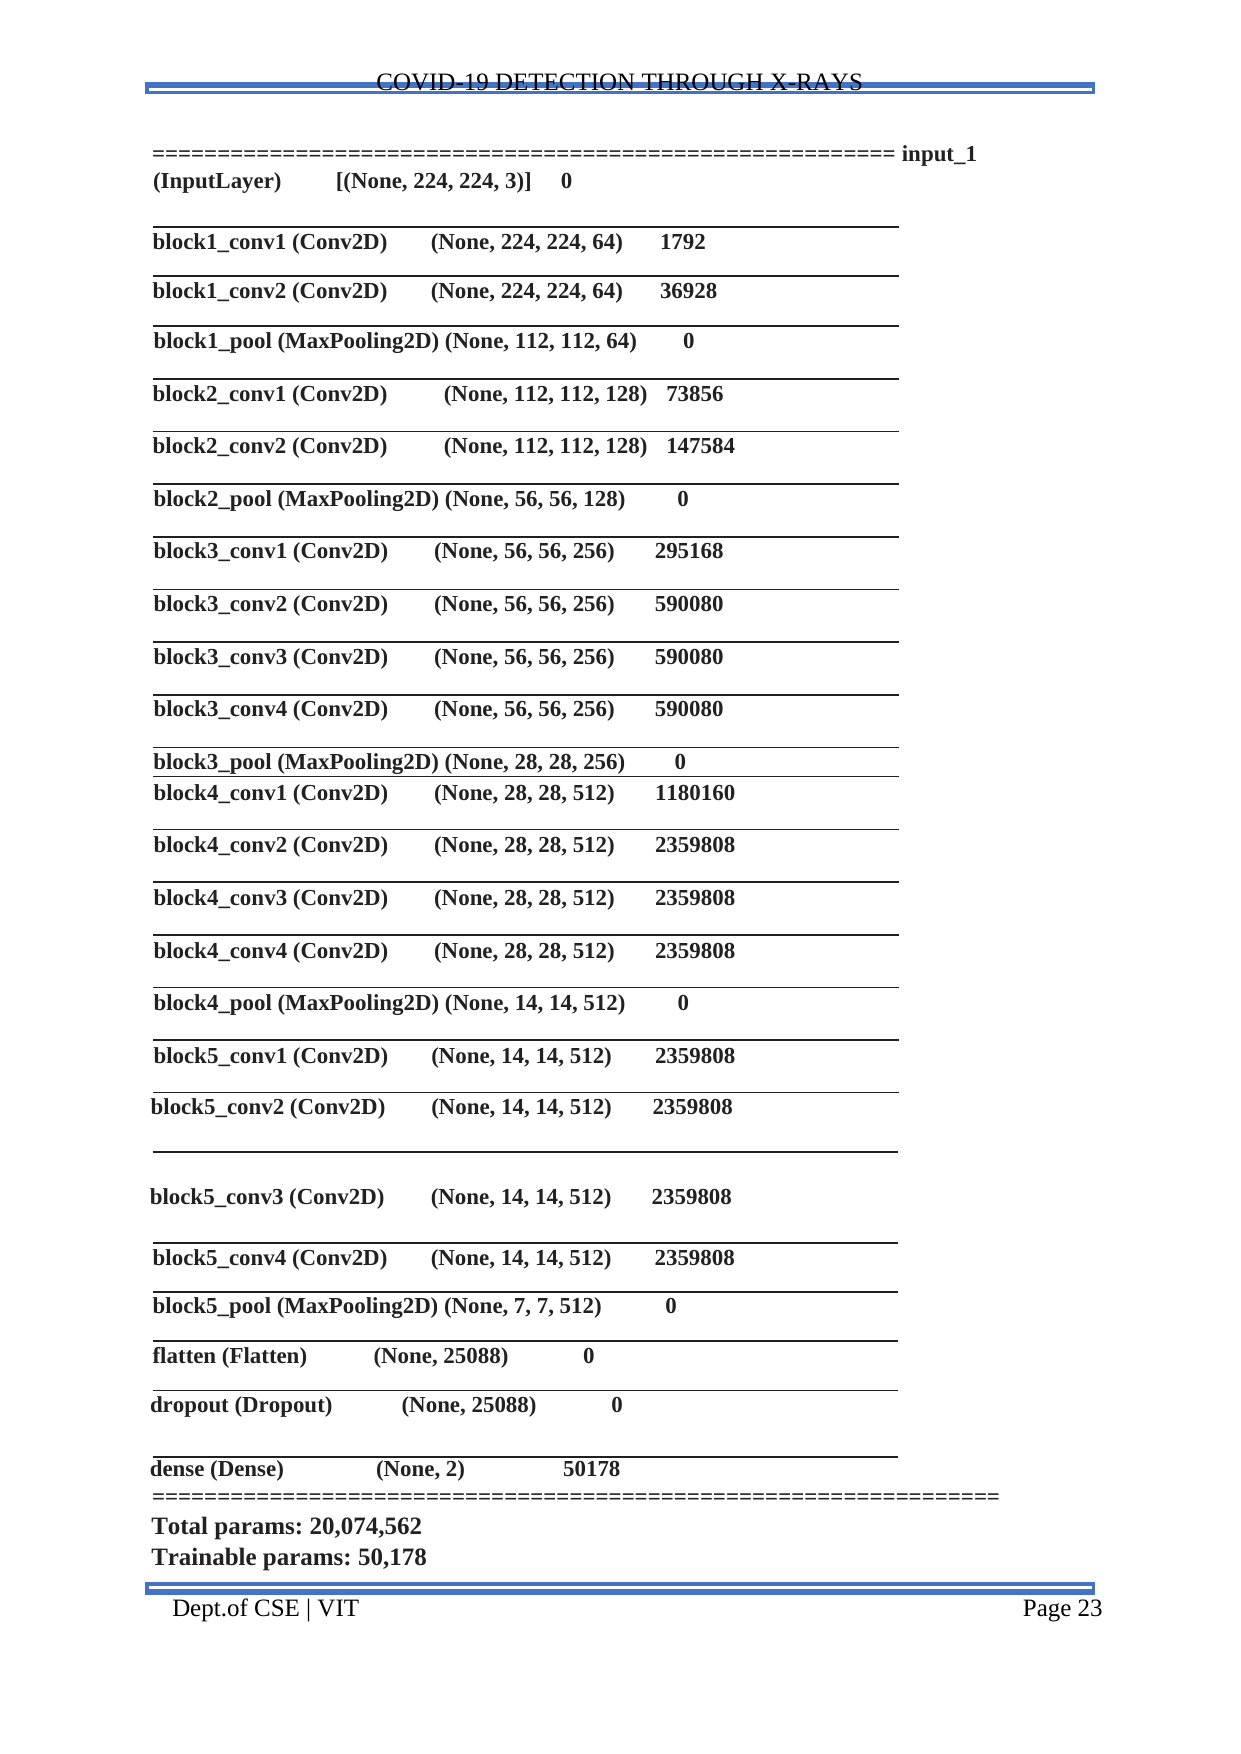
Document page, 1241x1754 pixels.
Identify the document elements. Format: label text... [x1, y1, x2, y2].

table_header 1180160 [655, 777, 898, 828]
text block5_conv2 (Conv2D) (None, 14, 14, 512) 2359808 [111, 1093, 1108, 1119]
table_cell 590080 [655, 590, 898, 641]
table_cell 2359808 [655, 830, 898, 881]
table_cell block2_pool (MaxPooling2D) (None, 56, 56, 128) [153, 485, 654, 536]
table_cell (None, 56, 56, 256) [434, 538, 654, 589]
table_cell 147584 [655, 432, 898, 483]
text dropout (Dropout) (None, 25088) 0 [111, 1391, 1108, 1417]
table_cell flatten (Flatten) (None, 25088) 0 [153, 1342, 654, 1389]
table_cell (None, 28, 28, 512) [434, 830, 655, 881]
text ================================================================= [152, 1483, 1108, 1510]
table_cell block4_conv3 (Conv2D) [153, 883, 434, 934]
table_cell 0 [655, 485, 898, 536]
table_cell (None, 56, 56, 256) [434, 590, 654, 641]
table_cell 2359808 [655, 883, 898, 934]
table_cell 590080 [655, 643, 898, 694]
table_cell (None, 28, 28, 512) [434, 883, 655, 934]
table_cell 590080 [655, 696, 898, 746]
table_cell block5_pool (MaxPooling2D) (None, 7, 7, 512) [153, 1293, 654, 1340]
table_cell 0 [655, 988, 898, 1039]
table_cell block2_conv2 (Conv2D) (None, 112, 112, 128) [153, 432, 654, 483]
table_cell (None, 56, 56, 256) [434, 643, 654, 694]
table_header 1792 [655, 228, 898, 275]
text dense (Dense) (None, 2) 50178 [111, 1456, 1108, 1482]
table_cell 0 [654, 1293, 897, 1340]
table_header (None, 28, 28, 512) [434, 777, 655, 828]
text ========================================================= input_1 (InputLayer) [(None, 224, 224, 3)] 0 [152, 140, 978, 194]
table_cell block1_conv2 (Conv2D) (None, 224, 224, 64) [153, 277, 654, 325]
table_cell 73856 [655, 380, 898, 431]
table_cell block3_conv2 (Conv2D) [153, 590, 434, 641]
table_cell 295168 [655, 538, 898, 589]
table_cell 2359808 [655, 936, 898, 987]
table_cell 2359808 [655, 1041, 898, 1092]
table_cell 36928 [655, 277, 898, 325]
table_header 2359808 [654, 1244, 897, 1291]
table_header block5_conv4 (Conv2D) (None, 14, 14, 512) [153, 1244, 654, 1291]
text block5_conv3 (Conv2D) (None, 14, 14, 512) 2359808 [111, 1183, 1108, 1209]
table_cell 0 [655, 327, 898, 378]
text block3_pool (MaxPooling2D) (None, 28, 28, 256) 0 [111, 748, 1108, 774]
table_header block4_conv1 (Conv2D) [153, 777, 434, 828]
table_cell block5_conv1 (Conv2D) (None, 14, 14, 512) [153, 1041, 655, 1092]
table_header block1_conv1 (Conv2D) (None, 224, 224, 64) [153, 228, 654, 275]
table_cell block1_pool (MaxPooling2D) (None, 112, 112, 64) [153, 327, 654, 378]
table_cell block4_pool (MaxPooling2D) (None, 14, 14, 512) [153, 988, 655, 1039]
table_cell (None, 56, 56, 256) [434, 696, 654, 746]
table_cell block3_conv4 (Conv2D) [153, 696, 434, 746]
table_cell [654, 1342, 897, 1389]
table_cell block3_conv1 (Conv2D) [153, 538, 434, 589]
table_cell block4_conv4 (Conv2D) [153, 936, 434, 987]
table_cell block4_conv2 (Conv2D) [153, 830, 434, 881]
table_cell (None, 28, 28, 512) [434, 936, 655, 987]
text Trainable params: 50,178 [151, 1542, 1108, 1571]
text Total params: 20,074,562 [151, 1511, 1108, 1540]
table_cell block2_conv1 (Conv2D) (None, 112, 112, 128) [153, 380, 654, 431]
table_cell block3_conv3 (Conv2D) [153, 643, 434, 694]
